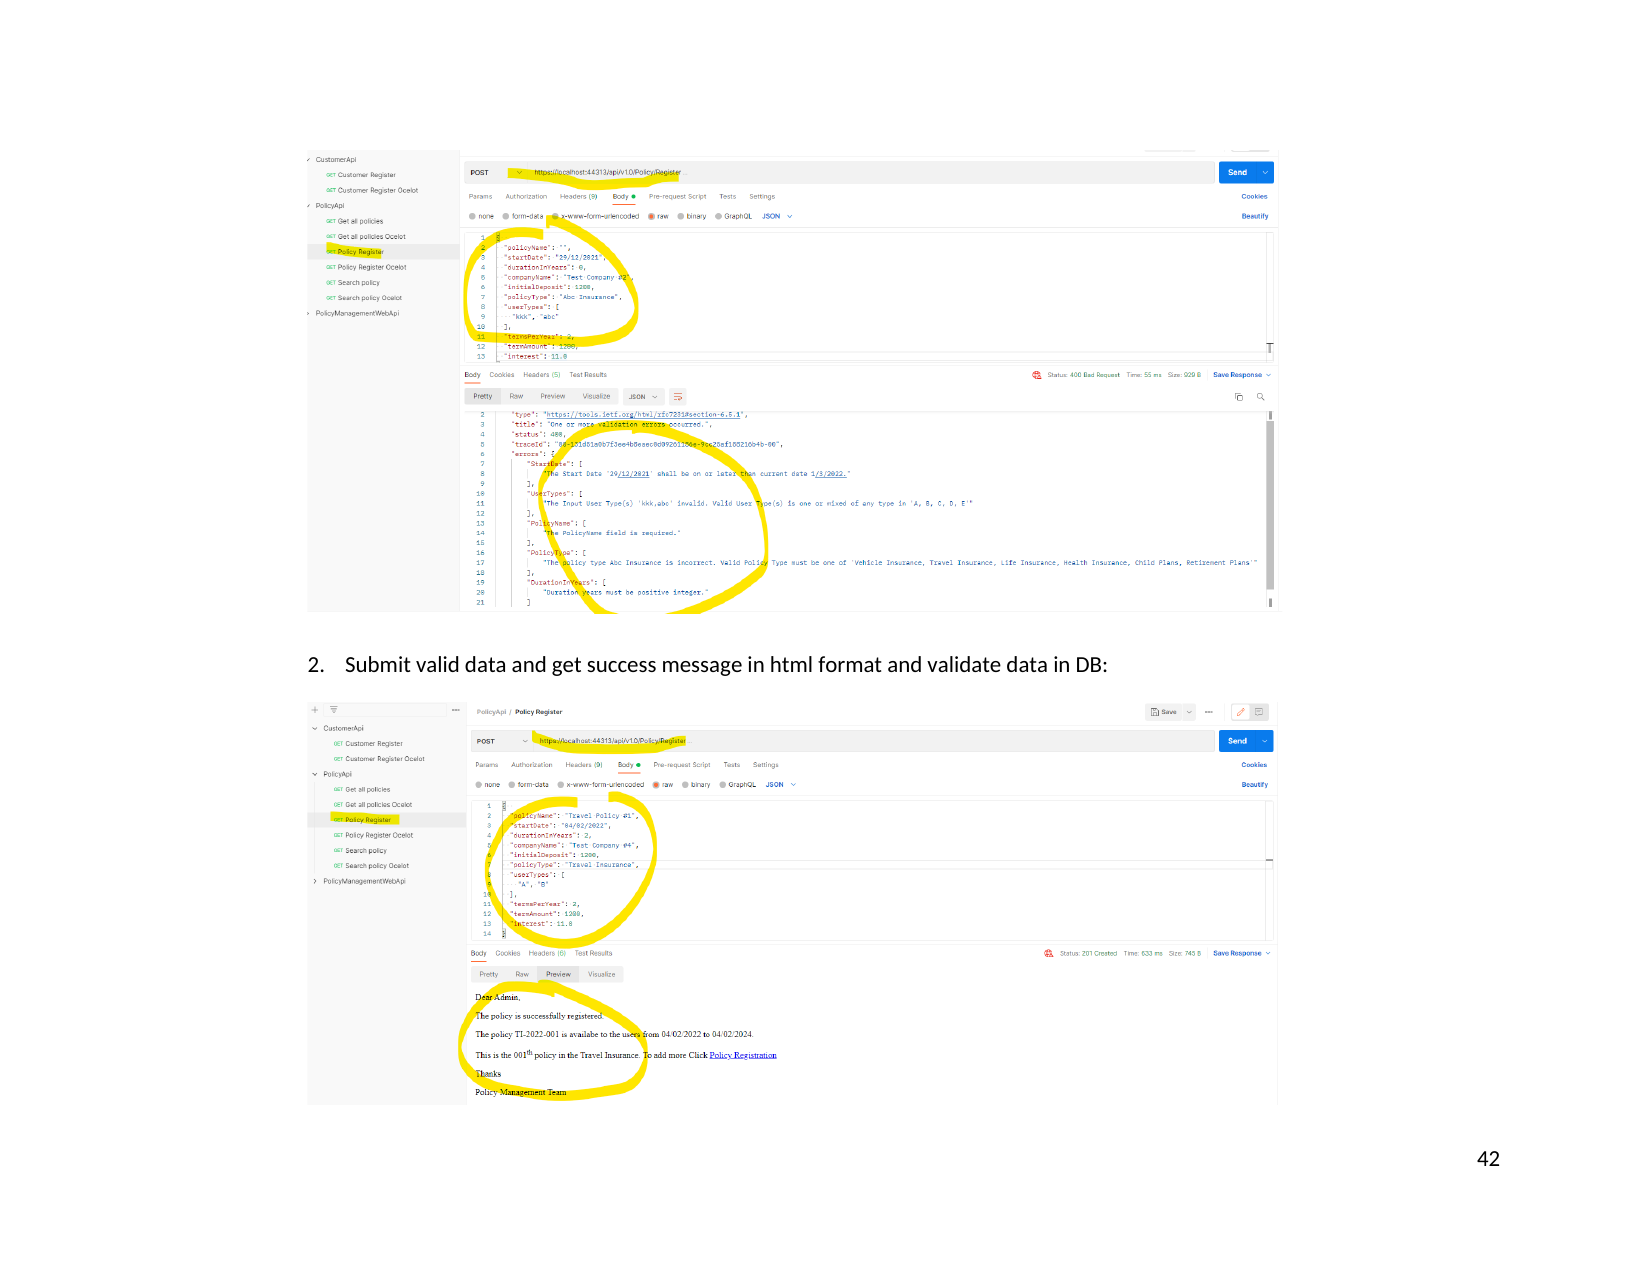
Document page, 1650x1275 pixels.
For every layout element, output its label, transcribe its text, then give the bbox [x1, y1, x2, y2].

list Submit valid data and get success message in html format and validate data in DB: [307, 650, 1500, 678]
picture [307, 702, 1283, 1105]
picture [307, 150, 1283, 625]
